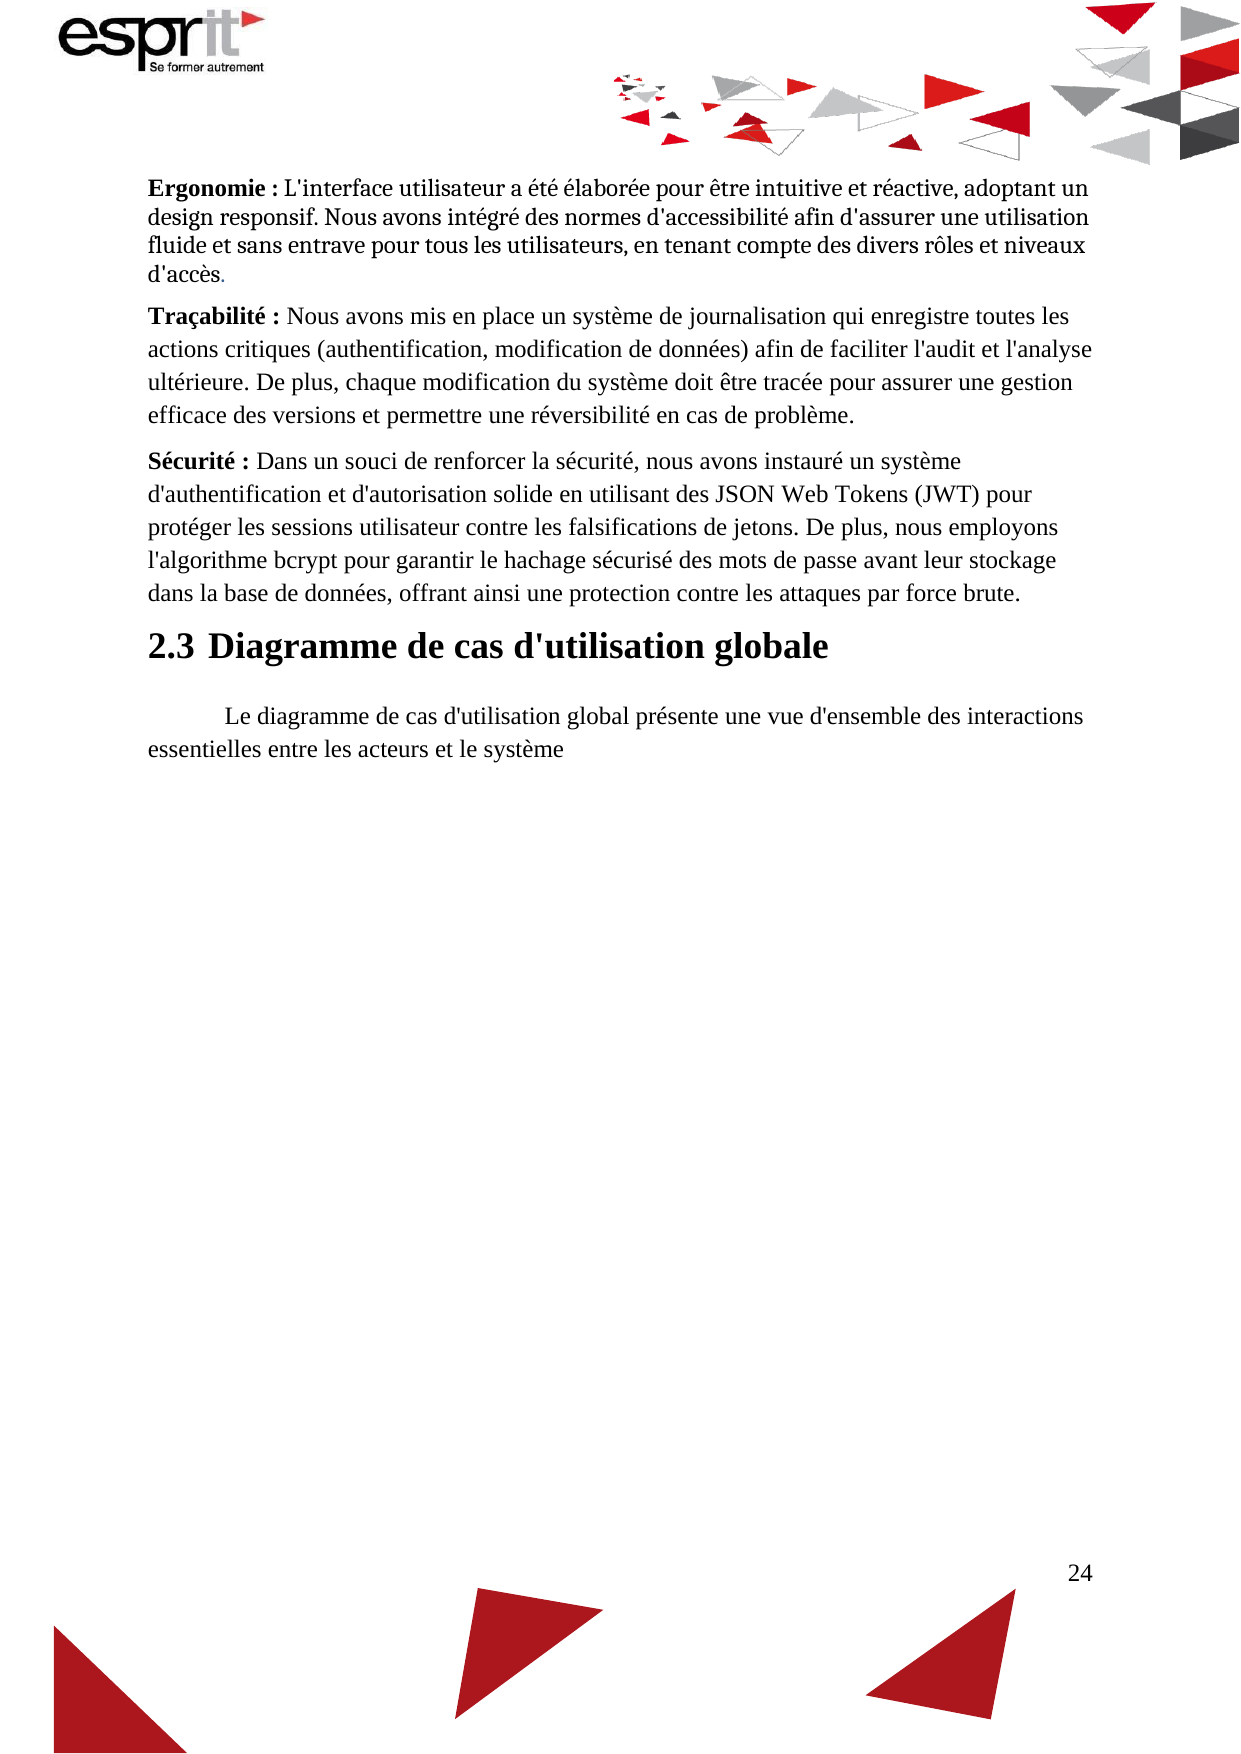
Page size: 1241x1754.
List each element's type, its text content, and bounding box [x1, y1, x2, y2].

text Traçabilité : Nous avons mis en place un système de journalisation qui enregistre toutes les actions critiques (authentification, modification de données) afin de faciliter l'audit et l'analyse ultérieure. De plus, chaque modification du système doit être tracée pour assurer une gestion efficace des versions et permettre une réversibilité en cas de problème. [148, 301, 1093, 429]
subtitle Ergonomie : L'interface utilisateur a été élaborée pour être intuitive et réactive, adoptant un design responsif. Nous avons intégré des normes d'accessibilité afin d'assurer une utilisation fluide et sans entrave pour tous les utilisateurs, en tenant compte des divers rôles et niveaux d'accès. [148, 173, 1093, 289]
text Sécurité : Dans un souci de renforcer la sécurité, nous avons instauré un système d'authentification et d'autorisation solide en utilisant des JSON Web Tokens (JWT) pour protéger les sessions utilisateur contre les falsifications de jetons. De plus, nous employons l'algorithme bcrypt pour garantir le hachage sécurisé des mots de passe avant leur stockage dans la base de données, offrant ainsi une protection contre les attaques par force brute. [148, 446, 1093, 607]
subtitle Diagramme de cas d'utilisation globale [148, 623, 1093, 667]
picture [54, 7, 269, 75]
text Le diagramme de cas d'utilisation global présente une vue d'ensemble des interactions essentielles entre les acteurs et le système [148, 701, 1093, 762]
picture [613, 0, 1241, 167]
